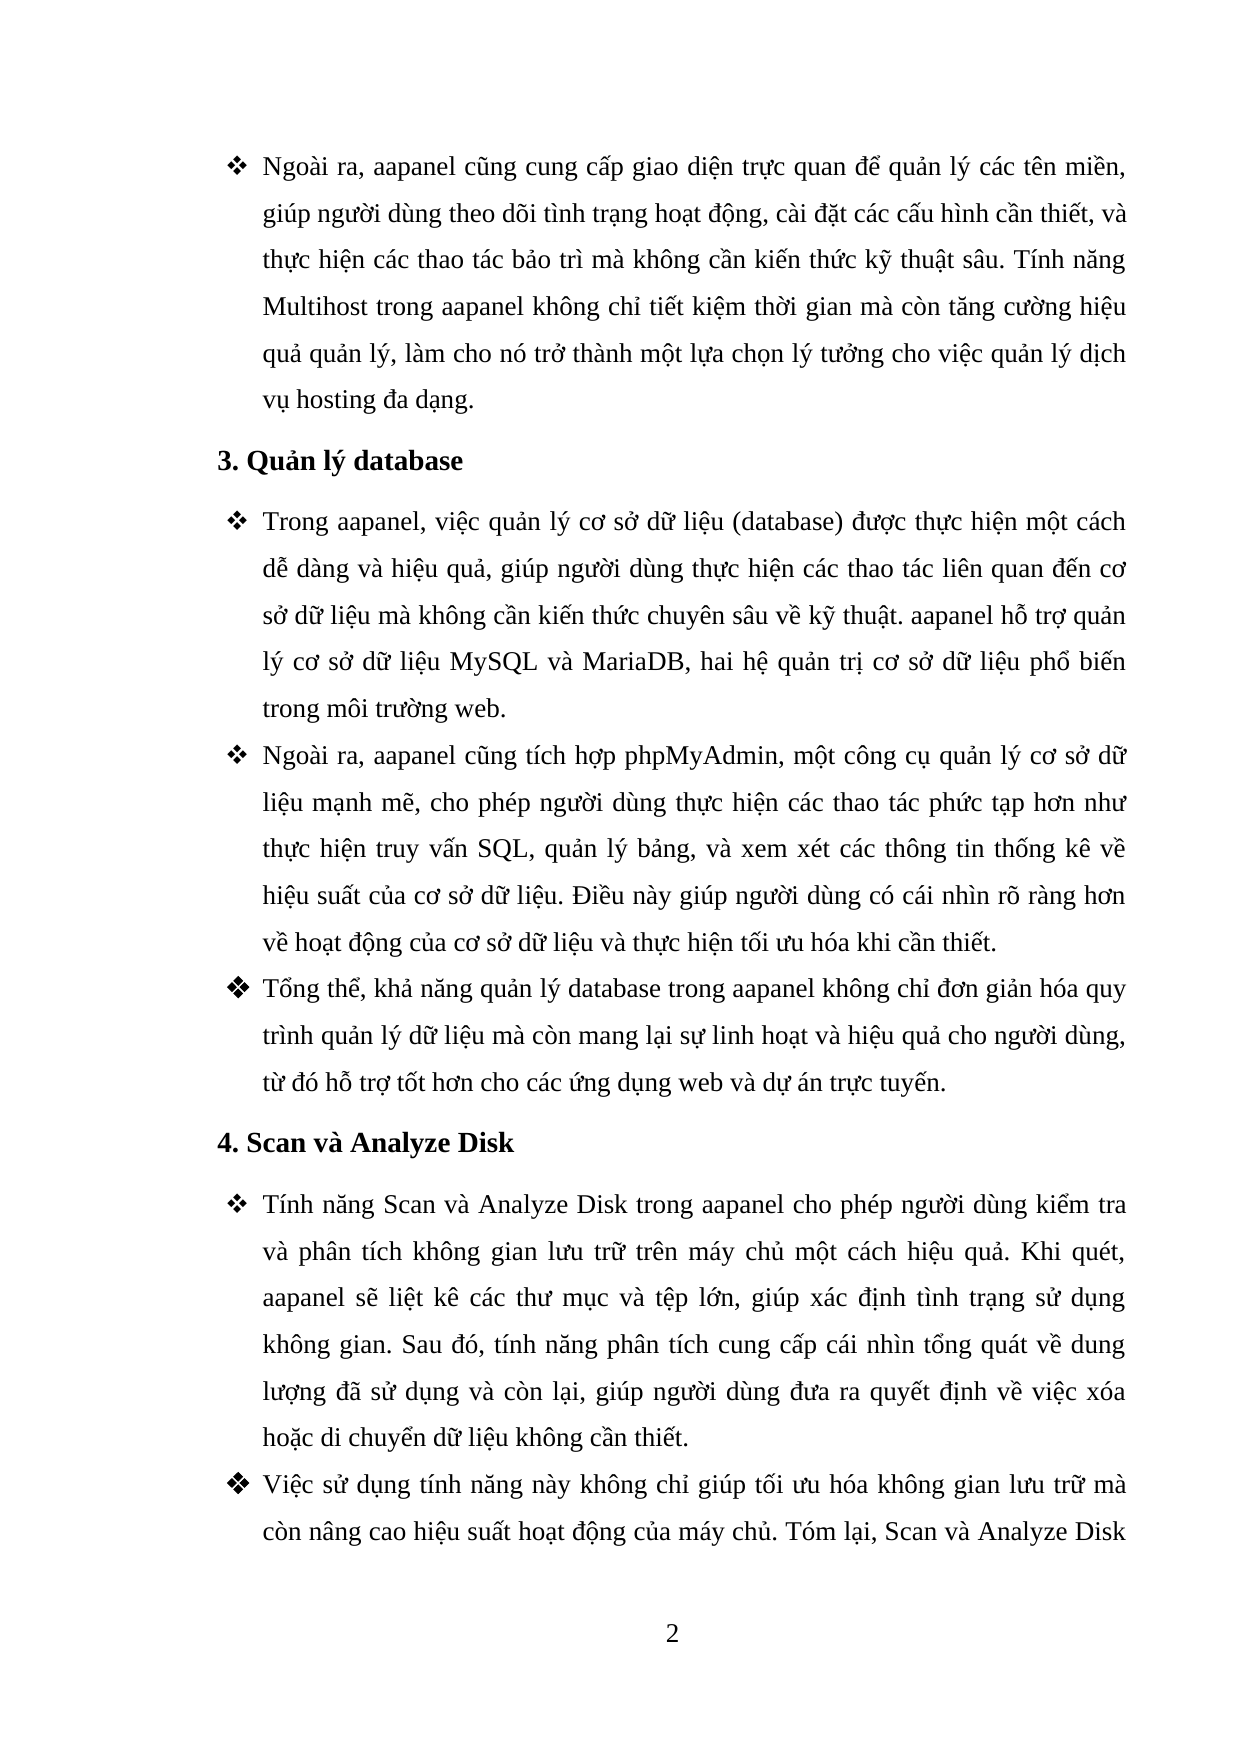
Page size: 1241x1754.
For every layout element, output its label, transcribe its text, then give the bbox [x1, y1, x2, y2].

subtitle 3. Quản lý database [187, 443, 1128, 476]
list Ngoài ra, aapanel cũng cung cấp giao diện trực quan để quản lý các tên miền, giúp người dùng theo dõi tình trạng hoạt động, cài đặt các cấu hình cần thiết, và thực hiện các thao tác bảo trì mà không cần kiến thức kỹ thuật sâu. Tính năng Multihost trong aapanel không chỉ tiết kiệm thời gian mà còn tăng cường hiệu quả quản lý, làm cho nó trở thành một lựa chọn lý tưởng cho việc quản lý dịch vụ hosting đa dạng. [225, 150, 1128, 414]
list Tính năng Scan và Analyze Disk trong aapanel cho phép người dùng kiểm tra và phân tích không gian lưu trữ trên máy chủ một cách hiệu quả. Khi quét, aapanel sẽ liệt kê các thư mục và tệp lớn, giúp xác định tình trạng sử dụng không gian. Sau đó, tính năng phân tích cung cấp cái nhìn tổng quát về dung lượng đã sử dụng và còn lại, giúp người dùng đưa ra quyết định về việc xóa hoặc di chuyển dữ liệu không cần thiết. [225, 1188, 1128, 1453]
list Tổng thể, khả năng quản lý database trong aapanel không chỉ đơn giản hóa quy trình quản lý dữ liệu mà còn mang lại sự linh hoạt và hiệu quả cho người dùng, từ đó hỗ trợ tốt hơn cho các ứng dụng web và dự án trực tuyến. [225, 972, 1128, 1097]
list Ngoài ra, aapanel cũng tích hợp phpMyAdmin, một công cụ quản lý cơ sở dữ liệu mạnh mẽ, cho phép người dùng thực hiện các thao tác phức tạp hơn như thực hiện truy vấn SQL, quản lý bảng, và xem xét các thông tin thống kê về hiệu suất của cơ sở dữ liệu. Điều này giúp người dùng có cái nhìn rõ ràng hơn về hoạt động của cơ sở dữ liệu và thực hiện tối ưu hóa khi cần thiết. [225, 739, 1128, 957]
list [225, 1468, 1128, 1547]
list Trong aapanel, việc quản lý cơ sở dữ liệu (database) được thực hiện một cách dễ dàng và hiệu quả, giúp người dùng thực hiện các thao tác liên quan đến cơ sở dữ liệu mà không cần kiến thức chuyên sâu về kỹ thuật. aapanel hỗ trợ quản lý cơ sở dữ liệu MySQL và MariaDB, hai hệ quản trị cơ sở dữ liệu phổ biến trong môi trường web. [225, 505, 1128, 723]
subtitle 4. Scan và Analyze Disk [187, 1125, 1128, 1159]
